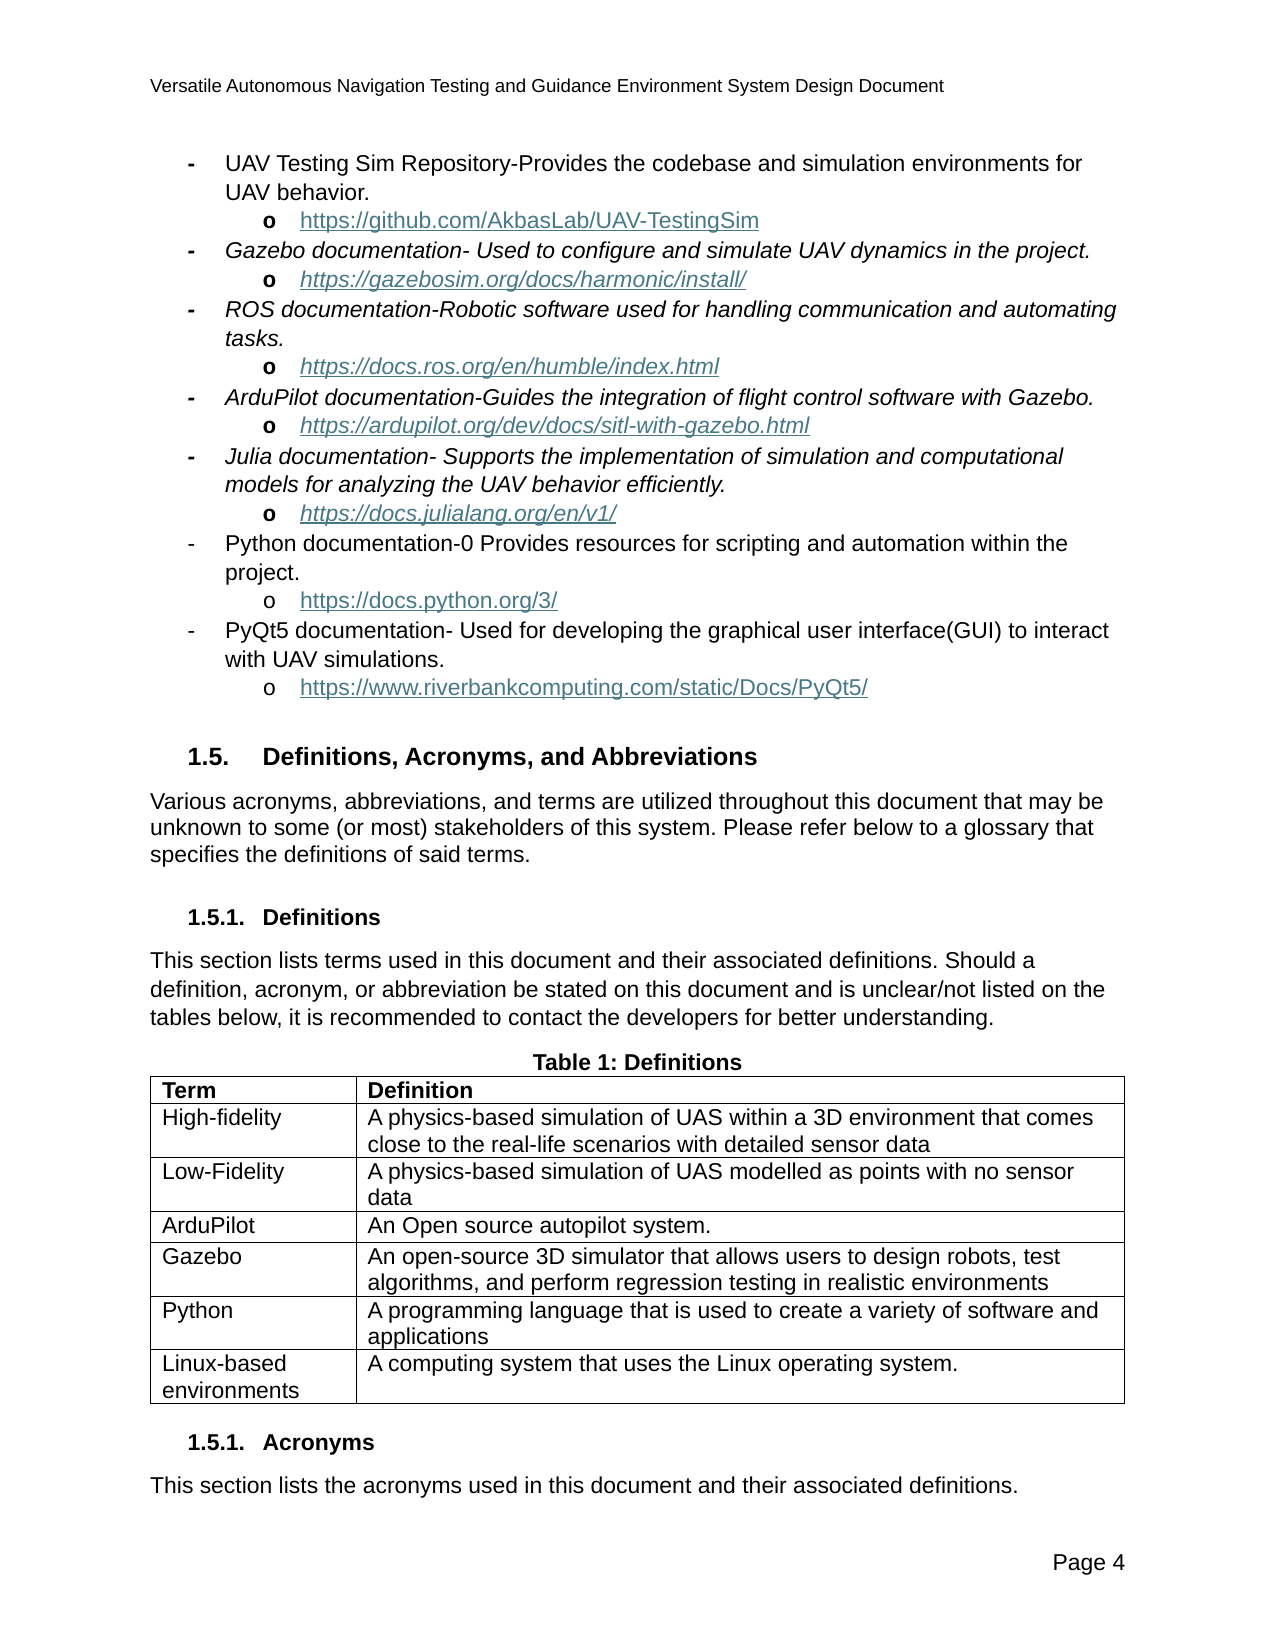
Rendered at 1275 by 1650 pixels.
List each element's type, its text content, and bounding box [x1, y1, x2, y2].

list https://docs.ros.org/en/humble/index.html [262, 353, 1125, 382]
list https://ardupilot.org/dev/docs/sitl-with-gazebo.html [262, 412, 1125, 441]
text This section lists terms used in this document and their associated definitions. Should a definition, acronym, or abbreviation be stated on this document and is unclear/not listed on the tables below, it is recommended to contact the developers for better understanding. [150, 947, 1125, 1031]
list https://gazebosim.org/docs/harmonic/install/ [262, 266, 1125, 294]
table_header Definition [357, 1077, 1124, 1103]
table_cell High-fidelity [151, 1104, 356, 1157]
list Gazebo documentation- Used to configure and simulate UAV dynamics in the project. [187, 237, 1125, 264]
list https://github.com/AkbasLab/UAV-TestingSim [262, 207, 1125, 235]
table_cell Low-Fidelity [151, 1158, 356, 1211]
table_cell An Open source autopilot system. [357, 1212, 1124, 1242]
subtitle Acronyms [187, 1429, 1125, 1456]
text Table 1: Definitions [150, 1049, 1125, 1076]
list Julia documentation- Supports the implementation of simulation and computational models for analyzing the UAV behavior efficiently. [187, 443, 1125, 497]
list PyQt5 documentation- Used for developing the graphical user interface(GUI) to interact with UAV simulations. [187, 617, 1125, 672]
table_header Term [151, 1077, 356, 1103]
table_cell A computing system that uses the Linux operating system. [357, 1350, 1124, 1403]
list Python documentation-0 Provides resources for scripting and automation within the project. [187, 530, 1125, 585]
list https://www.riverbankcomputing.com/static/Docs/PyQt5/ [262, 674, 1125, 703]
text This section lists the acronyms used in this document and their associated definitions. [150, 1472, 1125, 1498]
subtitle Definitions, Acronyms, and Abbreviations [187, 742, 1125, 771]
table_cell A physics-based simulation of UAS modelled as points with no sensor data [357, 1158, 1124, 1211]
table_cell An open-source 3D simulator that allows users to design robots, test algorithms, and perform regression testing in realistic environments [357, 1243, 1124, 1296]
table_cell A physics-based simulation of UAS within a 3D environment that comes close to the real-life scenarios with detailed sensor data [357, 1104, 1124, 1157]
list ArduPilot documentation-Guides the integration of flight control software with Gazebo. [187, 384, 1125, 410]
list ROS documentation-Robotic software used for handling communication and automating tasks. [187, 296, 1125, 351]
list https://docs.julialang.org/en/v1/ [262, 499, 1125, 528]
text Various acronyms, abbreviations, and terms are utilized throughout this document that may be unknown to some (or most) stakeholders of this system. Please refer below to a glossary that specifies the definitions of said terms. [150, 788, 1125, 867]
list https://docs.python.org/3/ [262, 587, 1125, 615]
subtitle Definitions [187, 904, 1125, 931]
table_cell Linux-based environments [151, 1350, 356, 1403]
table_cell Python [151, 1297, 356, 1349]
list UAV Testing Sim Repository-Provides the codebase and simulation environments for UAV behavior. [187, 150, 1125, 205]
table_cell Gazebo [151, 1243, 356, 1296]
table_cell ArduPilot [151, 1212, 356, 1242]
table_cell A programming language that is used to create a variety of software and applications [357, 1297, 1124, 1349]
